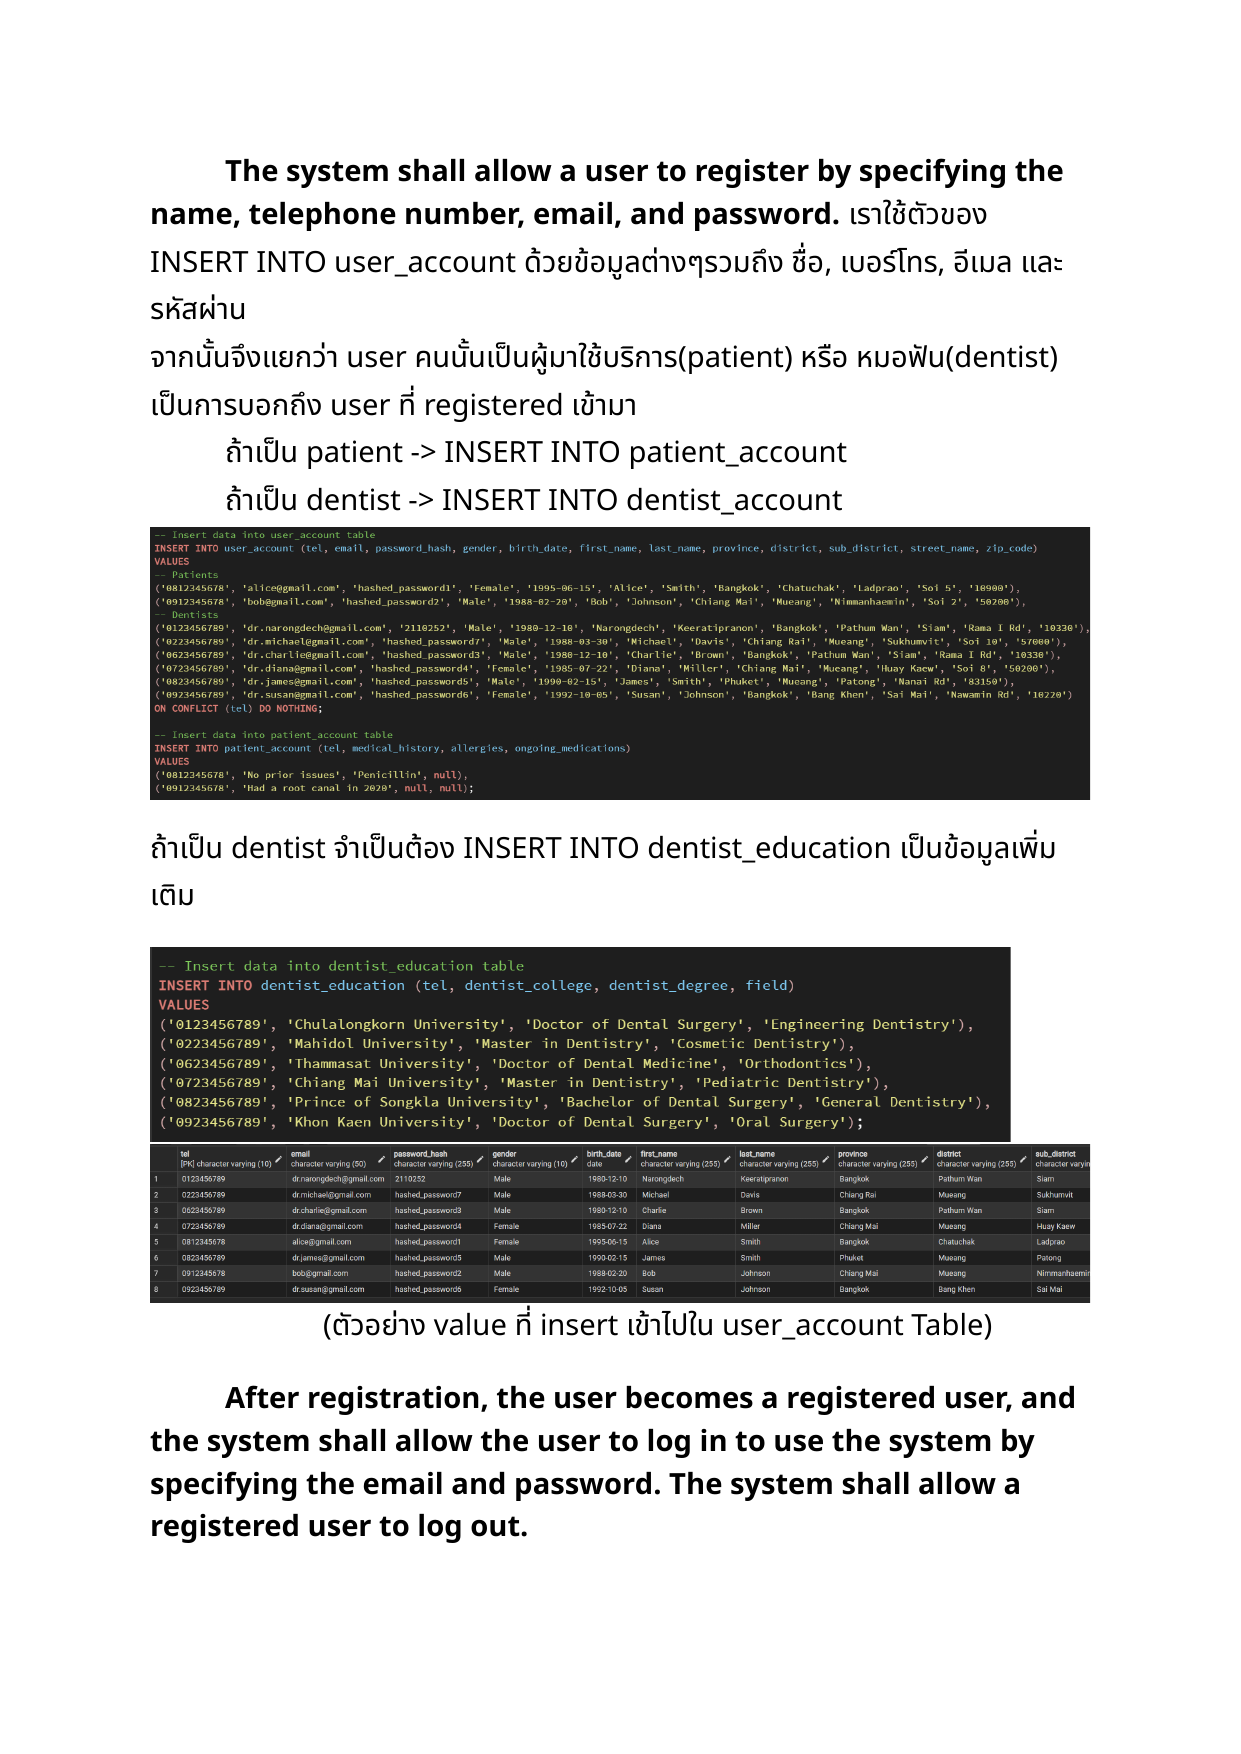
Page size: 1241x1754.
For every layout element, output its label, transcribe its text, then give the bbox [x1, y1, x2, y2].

text The system shall allow a user to register by specifying the name, telephone number, email, and password. เราใช้ตัวของ INSERT INTO user_account ด้วยข้อมูลต่างๆรวมถึง ชื่อ, เบอร์โทร, อีเมล และ รหัสผ่าน [150, 150, 1090, 333]
text จากนั้นจึงแยกว่า user คนนั้นเป็นผู้มาใช้บริการ(patient) หรือ หมอฟัน(dentist) เป็นการบอกถึง user ที่ registered เข้ามา [150, 336, 1090, 428]
text ถ้าเป็น dentist จำเป็นต้อง INSERT INTO dentist_education เป็นข้อมูลเพิ่มเติม [150, 827, 1090, 919]
text (ตัวอย่าง value ที่ insert เข้าไปใน user_account Table) [150, 1304, 1090, 1349]
picture [150, 1144, 1091, 1303]
picture [150, 527, 1091, 800]
picture [150, 947, 1011, 1142]
text After registration, the user becomes a registered user, and the system shall allow the user to log in to use the system by specifying the email and password. The system shall allow a registered user to log out. [150, 1377, 1090, 1545]
text ถ้าเป็น dentist -> INSERT INTO dentist_account [150, 479, 1090, 524]
text ถ้าเป็น patient -> INSERT INTO patient_account [150, 432, 1090, 476]
